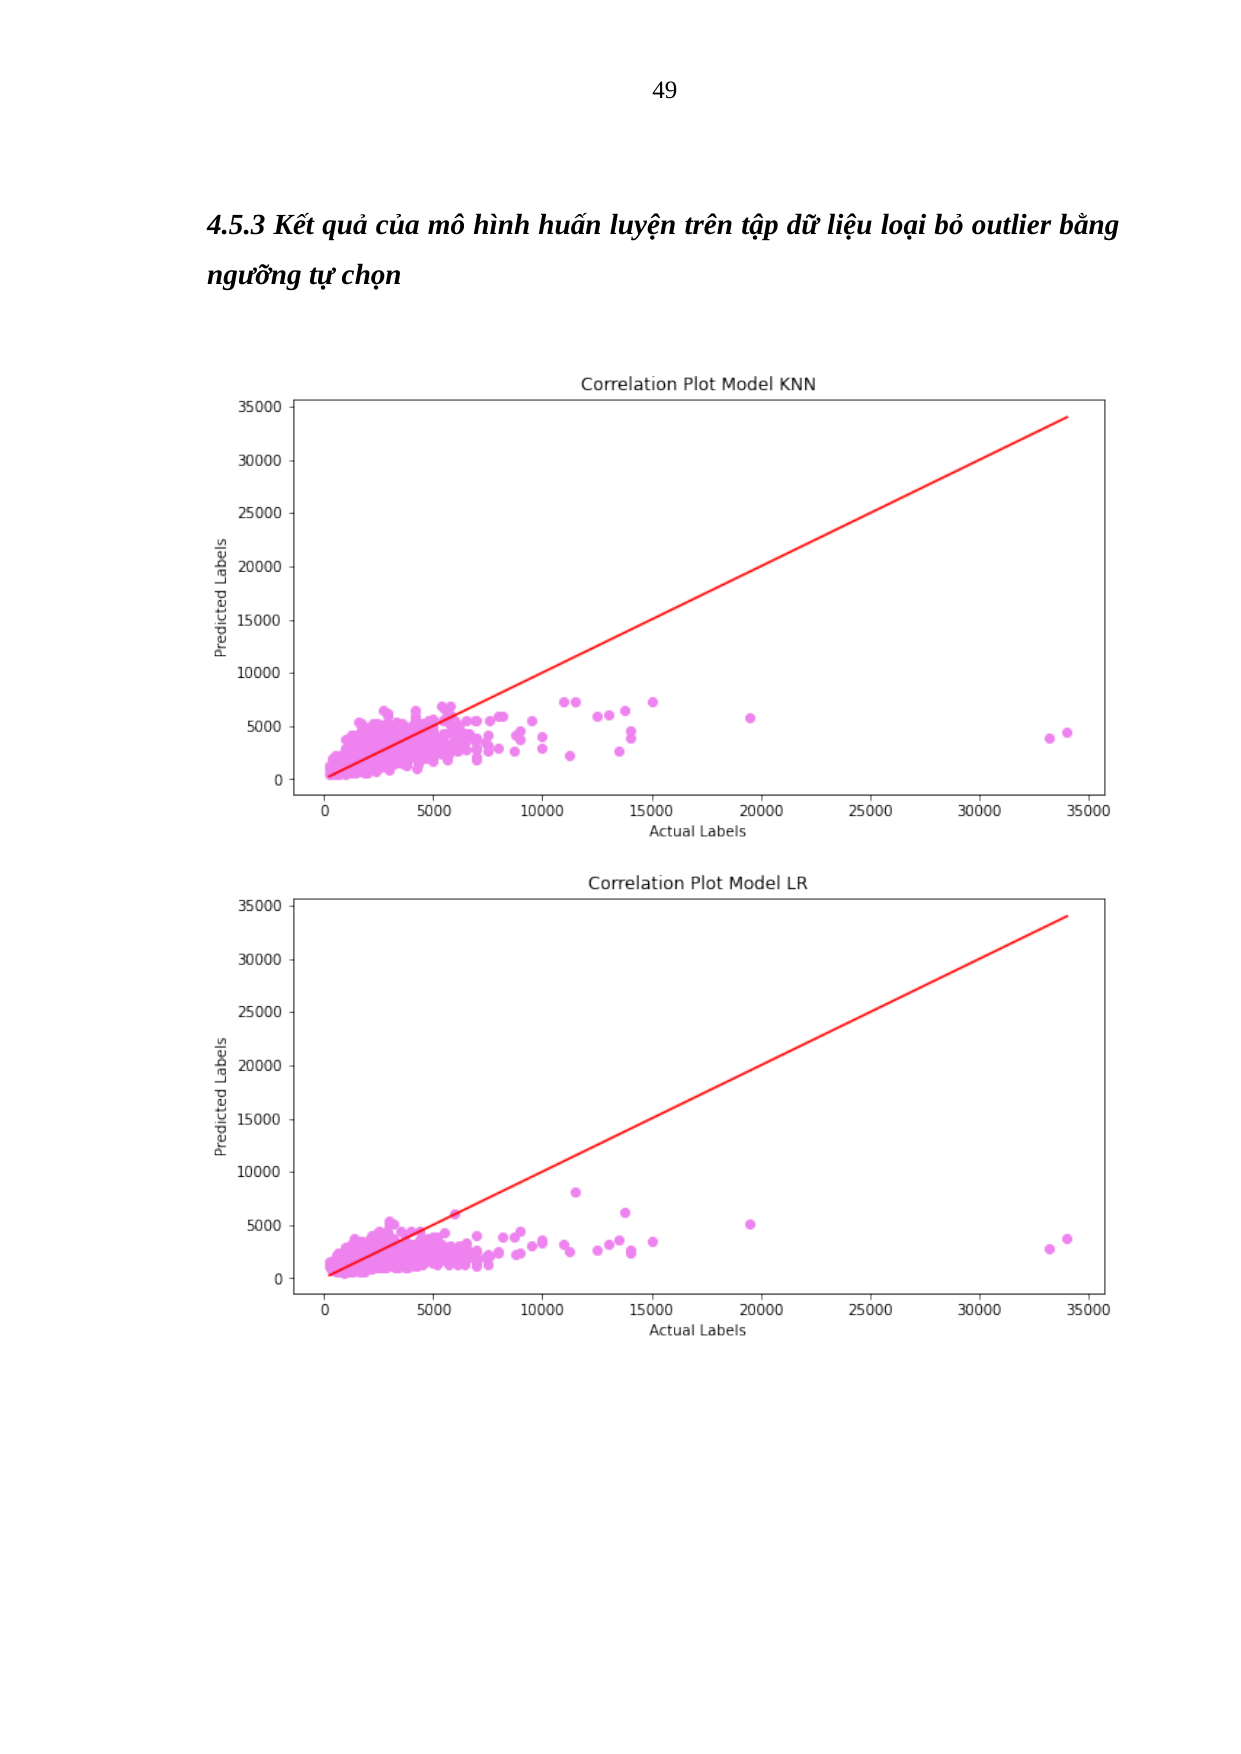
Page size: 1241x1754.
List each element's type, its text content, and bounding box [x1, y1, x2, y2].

subtitle 4.5.3 Kết quả của mô hình huấn luyện trên tập dữ liệu loại bỏ outlier bằng ngưỡng tự chọn [207, 207, 1122, 291]
picture [206, 865, 1122, 1349]
picture [206, 366, 1122, 850]
